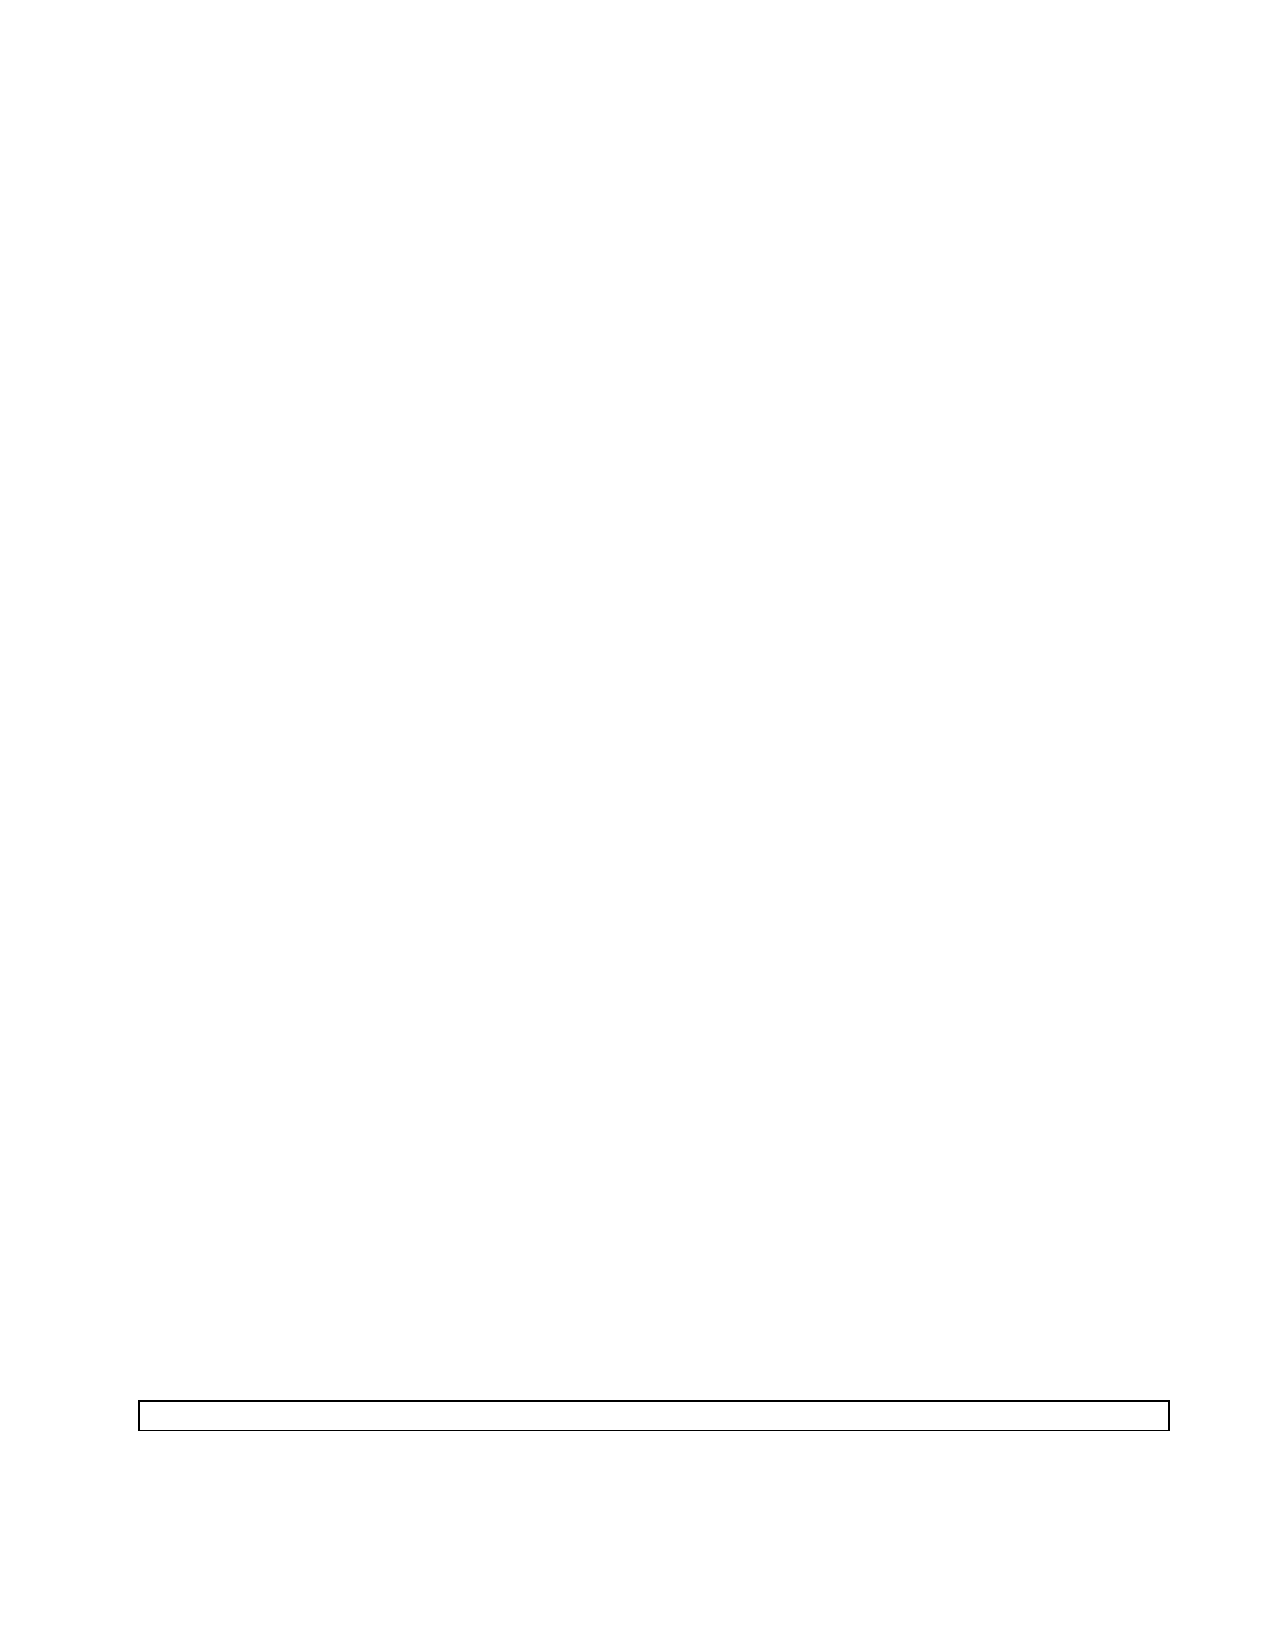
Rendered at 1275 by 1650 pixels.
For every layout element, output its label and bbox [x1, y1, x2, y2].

table_header [140, 1402, 1168, 1429]
